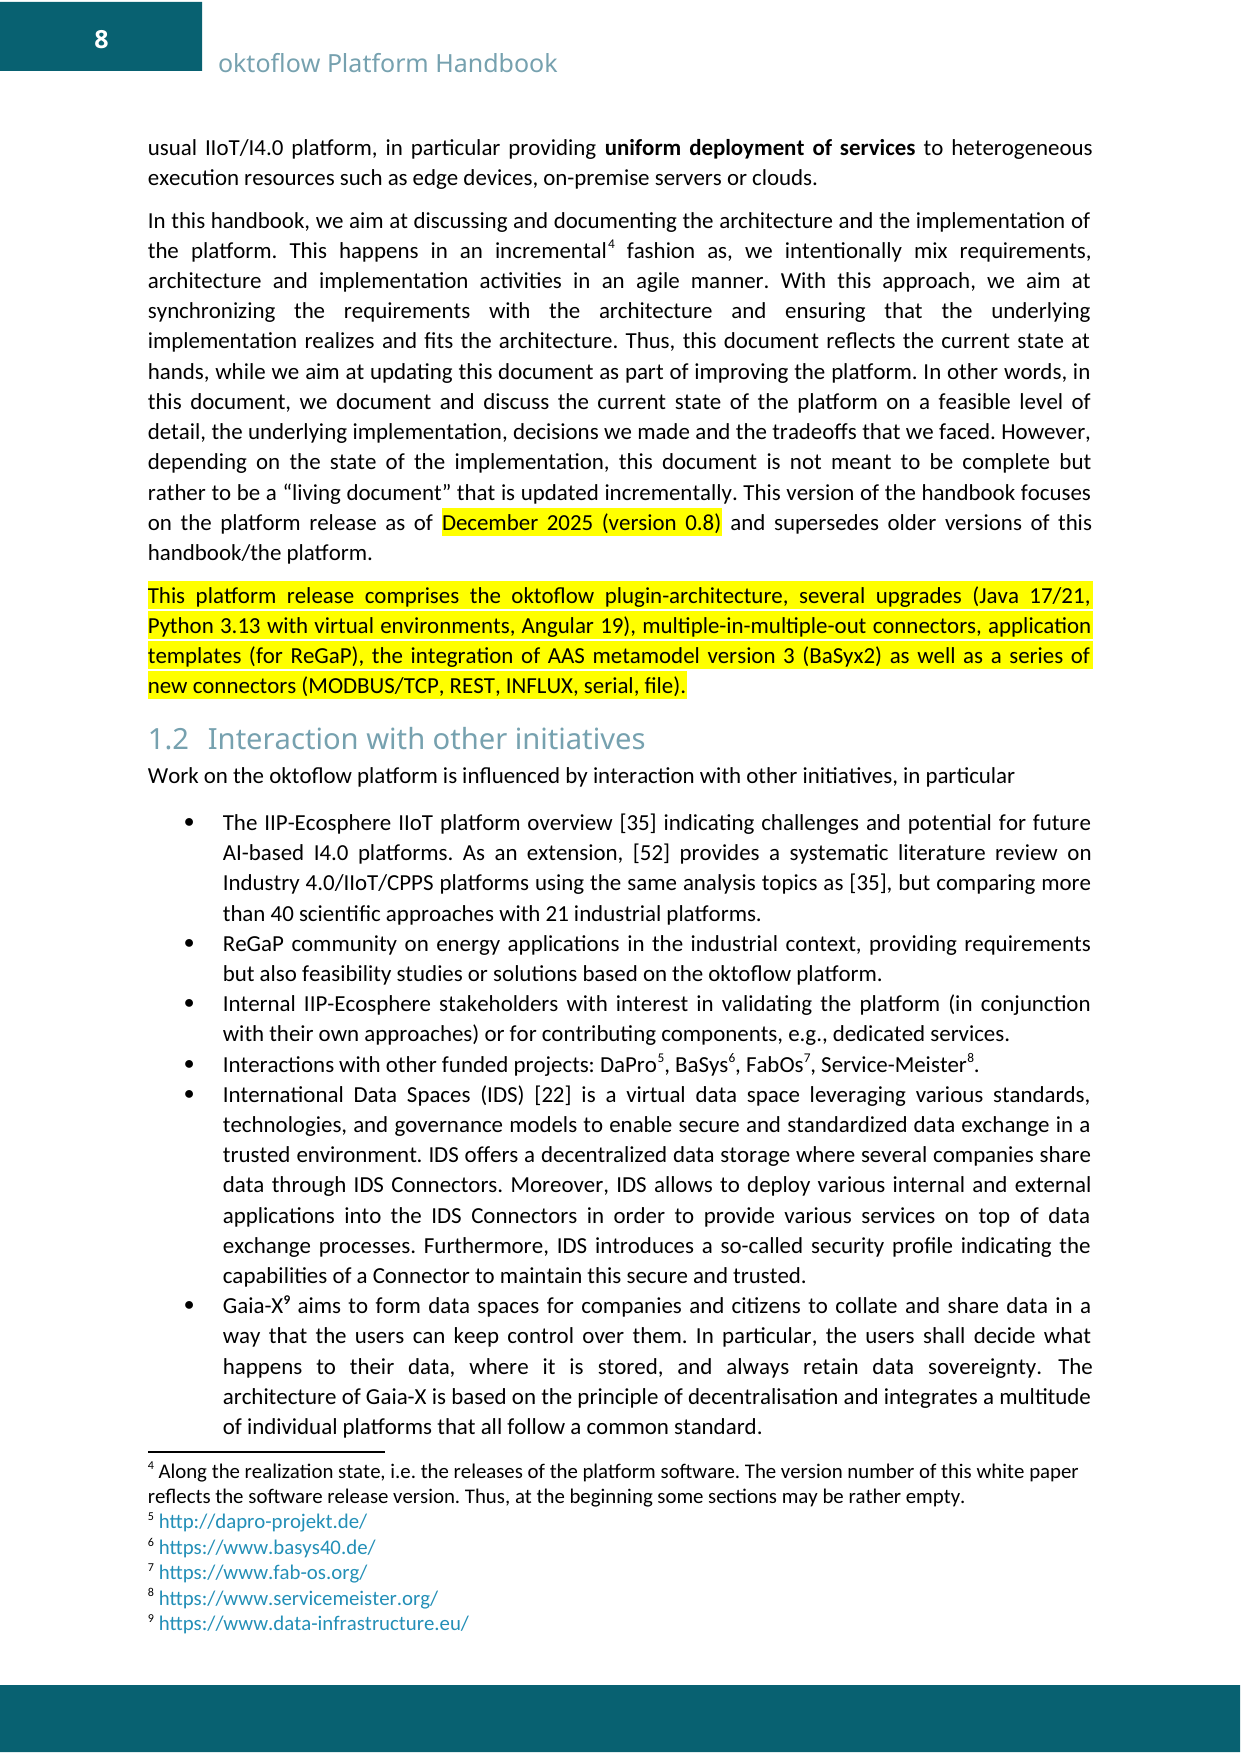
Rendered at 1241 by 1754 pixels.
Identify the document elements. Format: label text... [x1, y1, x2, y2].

subtitle Interaction with other initiatives [148, 718, 1093, 758]
list The IIP-Ecosphere IIoT platform overview [35] indicating challenges and potential for future AI-based I4.0 platforms. As an extension, [52] provides a systematic literature review on Industry 4.0/IIoT/CPPS platforms using the same analysis topics as [35], but comparing more than 40 scientific approaches with 21 industrial platforms. [185, 808, 1093, 927]
list Gaia-X aims to form data spaces for companies and citizens to collate and share data in a way that the users can keep control over them. In particular, the users shall decide what happens to their data, where it is stored, and always retain data sovereignty. The architecture of Gaia-X is based on the principle of decentralisation and integrates a multitude of individual platforms that all follow a common standard. [185, 1291, 1093, 1440]
text In this handbook, we aim at discussing and documenting the architecture and the implementation of the platform. This happens in an incremental fashion as, we intentionally mix requirements, architecture and implementation activities in an agile manner. With this approach, we aim at synchronizing the requirements with the architecture and ensuring that the underlying implementation realizes and fits the architecture. Thus, this document reflects the current state at hands, while we aim at updating this document as part of improving the platform. In other words, in this document, we document and discuss the current state of the platform on a feasible level of detail, the underlying implementation, decisions we made and the tradeoffs that we faced. However, depending on the state of the implementation, this document is not meant to be complete but rather to be a “living document” that is updated incrementally. This version of the handbook focuses on the platform release as of December 2025 (version 0.8) and supersedes older versions of this handbook/the platform. [148, 206, 1093, 566]
list ReGaP community on energy applications in the industrial context, providing requirements but also feasibility studies or solutions based on the oktoflow platform. [185, 929, 1093, 987]
text This platform release comprises the oktoflow plugin-architecture, several upgrades (Java 17/21, Python 3.13 with virtual environments, Angular 19), multiple-in-multiple-out connectors, application templates (for ReGaP), the integration of AAS metamodel version 3 (BaSyx2) as well as a series of new connectors (MODBUS/TCP, REST, INFLUX, serial, file). [148, 669, 1093, 699]
list Interactions with other funded projects: DaPro, BaSys, FabOs, Service-Meister. [185, 1050, 1093, 1078]
text Work on the oktoflow platform is influenced by interaction with other initiatives, in particular [148, 761, 1093, 789]
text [148, 133, 1093, 191]
list Internal IIP-Ecosphere stakeholders with interest in validating the platform (in conjunction with their own approaches) or for contributing components, e.g., dedicated services. [185, 989, 1093, 1047]
list International Data Spaces (IDS) [22] is a virtual data space leveraging various standards, technologies, and governance models to enable secure and standardized data exchange in a trusted environment. IDS offers a decentralized data storage where several companies share data through IDS Connectors. Moreover, IDS allows to deploy various internal and external applications into the IDS Connectors in order to provide various services on top of data exchange processes. Furthermore, IDS introduces a so-called security profile indicating the capabilities of a Connector to maintain this secure and trusted. [185, 1080, 1093, 1289]
